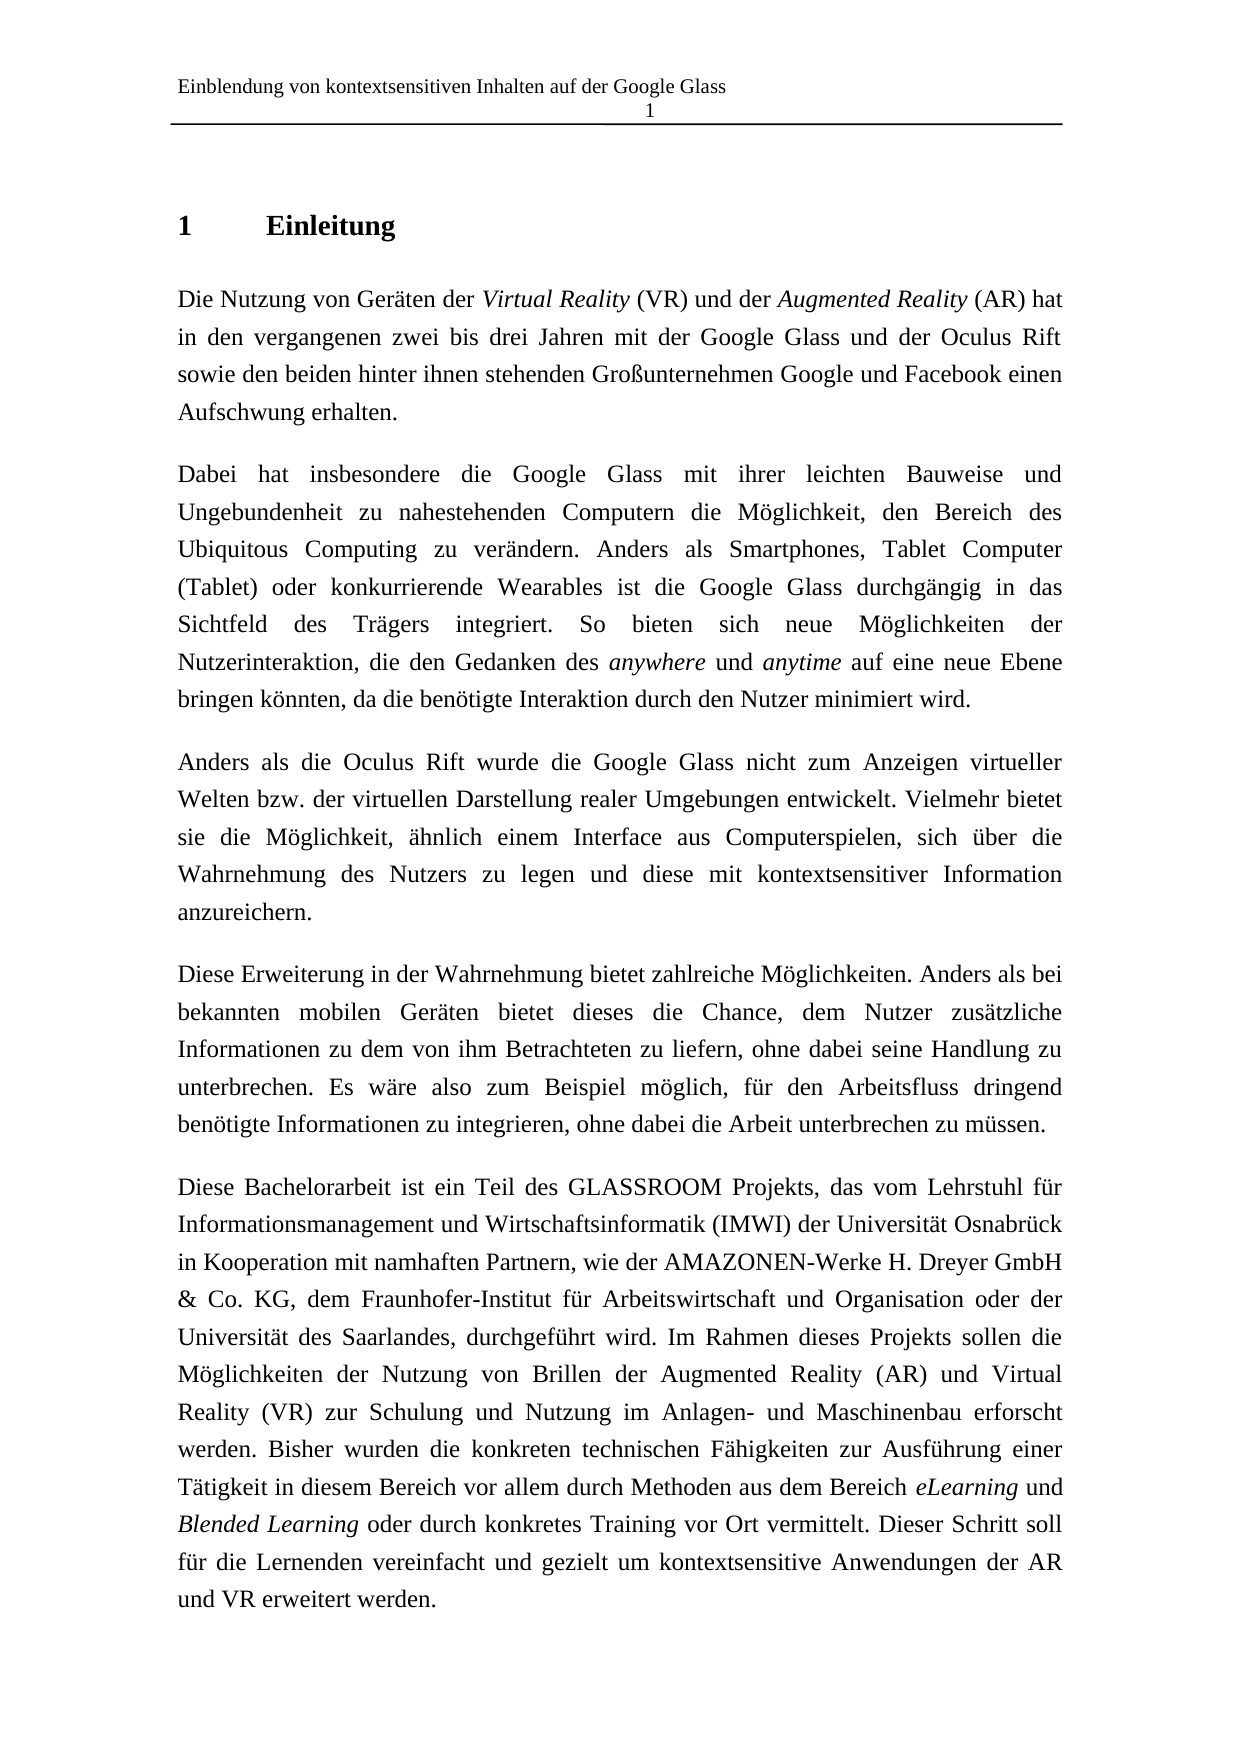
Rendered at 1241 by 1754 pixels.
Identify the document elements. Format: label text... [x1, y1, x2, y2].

text Diese Bachelorarbeit ist ein Teil des GLASSROOM Projekts, das vom Lehrstuhl für Informationsmanagement und Wirtschaftsinformatik (IMWI) der Universität Osnabrück in Kooperation mit namhaften Partnern, wie der AMAZONEN-Werke H. Dreyer GmbH & Co. KG, dem Fraunhofer-Institut für Arbeitswirtschaft und Organisation oder der Universität des Saarlandes, durchgeführt wird. Im Rahmen dieses Projekts sollen die Möglichkeiten der Nutzung von Brillen der Augmented Reality (AR) und Virtual Reality (VR) zur Schulung und Nutzung im Anlagen- und Maschinenbau erforscht werden. Bisher wurden die konkreten technischen Fähigkeiten zur Ausführung einer Tätigkeit in diesem Bereich vor allem durch Methoden aus dem Bereich eLearning und Blended Learning oder durch konkretes Training vor Ort vermittelt. Dieser Schritt soll für die Lernenden vereinfacht und gezielt um kontextsensitive Anwendungen der AR und VR erweitert werden. [177, 1163, 1063, 1613]
text Anders als die Oculus Rift wurde die Google Glass nicht zum Anzeigen virtueller Welten bzw. der virtuellen Darstellung realer Umgebungen entwickelt. Vielmehr bietet sie die Möglichkeit, ähnlich einem Interface aus Computerspielen, sich über die Wahrnehmung des Nutzers zu legen und diese mit kontextsensitiver Information anzureichern. [177, 738, 1063, 925]
text Diese Erweiterung in der Wahrnehmung bietet zahlreiche Möglichkeiten. Anders als bei bekannten mobilen Geräten bietet dieses die Chance, dem Nutzer zusätzliche Informationen zu dem von ihm Betrachteten zu liefern, ohne dabei seine Handlung zu unterbrechen. Es wäre also zum Beispiel möglich, für den Arbeitsfluss dringend benötigte Informationen zu integrieren, ohne dabei die Arbeit unterbrechen zu müssen. [177, 950, 1063, 1138]
text Die Nutzung von Geräten der Virtual Reality (VR) und der Augmented Reality (AR) hat in den vergangenen zwei bis drei Jahren mit der Google Glass und der Oculus Rift sowie den beiden hinter ihnen stehenden Großunternehmen Google und Facebook einen Aufschwung erhalten. [177, 275, 1063, 425]
text Dabei hat insbesondere die Google Glass mit ihrer leichten Bauweise und Ungebundenheit zu nahestehenden Computern die Möglichkeit, den Bereich des Ubiquitous Computing zu verändern. Anders als Smartphones, Tablet Computer (Tablet) oder konkurrierende Wearables ist die Google Glass durchgängig in das Sichtfeld des Trägers integriert. So bieten sich neue Möglichkeiten der Nutzerinteraktion, die den Gedanken des anywhere und anytime auf eine neue Ebene bringen könnten, da die benötigte Interaktion durch den Nutzer minimiert wird. [177, 450, 1063, 713]
subtitle Einleitung [177, 208, 1063, 242]
